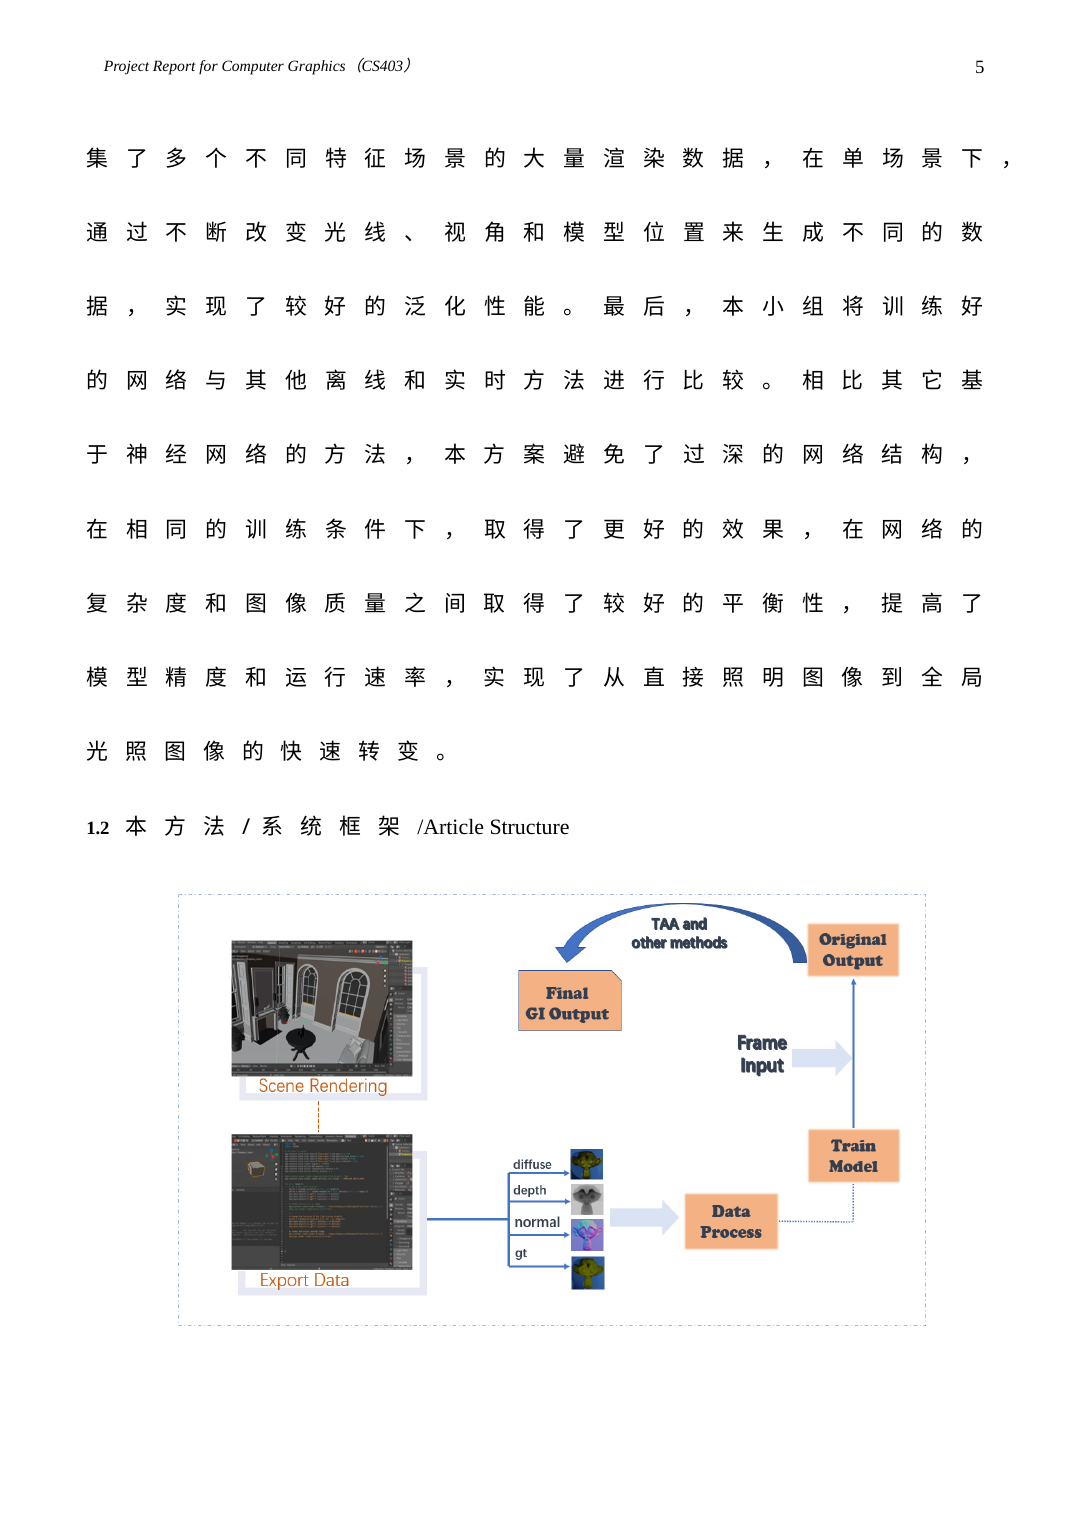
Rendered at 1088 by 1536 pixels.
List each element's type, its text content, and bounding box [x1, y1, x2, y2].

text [86, 127, 1001, 780]
picture [173, 876, 942, 1336]
subtitle 本方法/系统框架/Article Structure [86, 795, 1001, 854]
